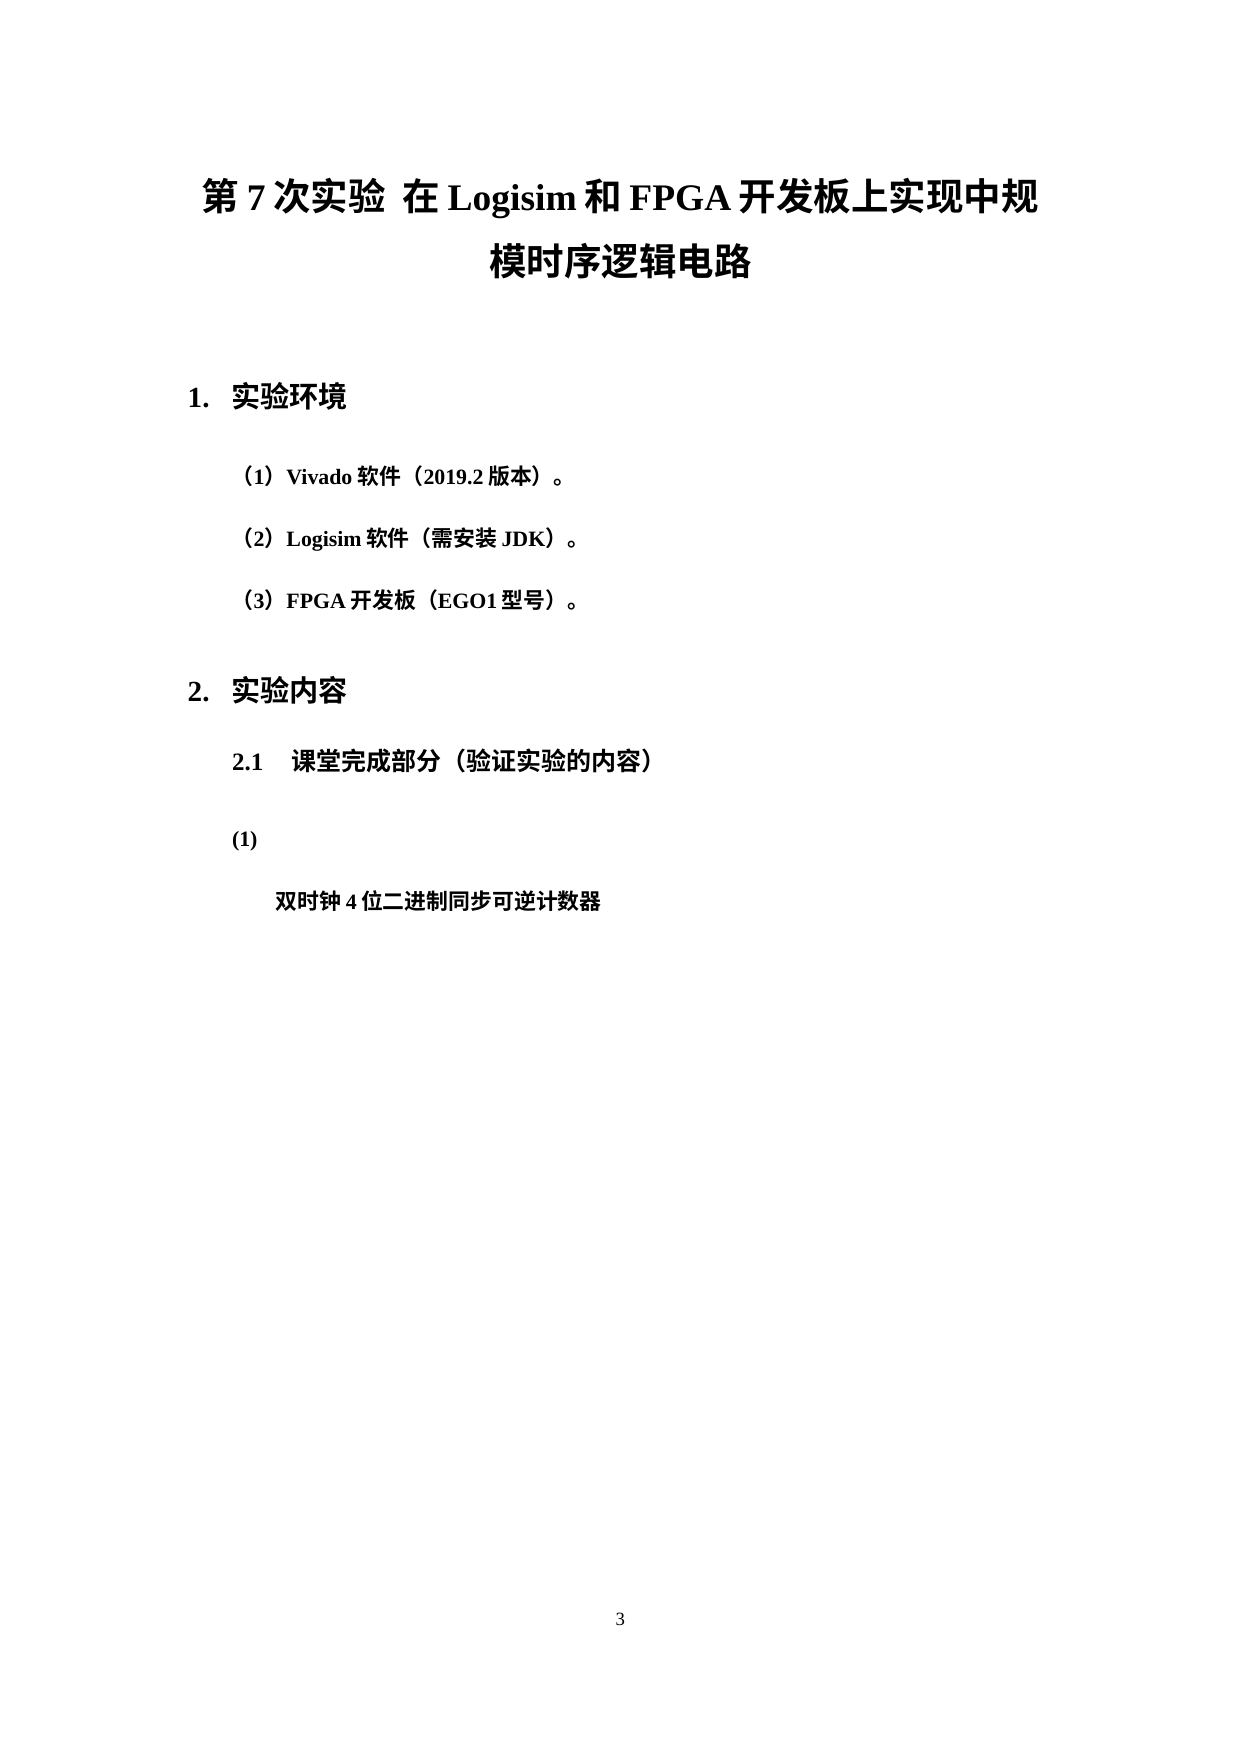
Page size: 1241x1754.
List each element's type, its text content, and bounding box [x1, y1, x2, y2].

text 双时钟4位二进制同步可逆计数器 [276, 884, 1053, 916]
text 第7次实验 在Logisim和FPGA开发板上实现中规模时序逻辑电路 [187, 162, 1053, 292]
text （1）Vivado 软件（2019.2版本）。 [187, 458, 1053, 491]
list 实验内容 [187, 656, 1053, 721]
text （2）Logisim软件（需安装JDK）。 [187, 520, 1053, 553]
list 课堂完成部分（验证实验的内容） [232, 727, 1053, 792]
text （3）FPGA开发板（EGO1型号）。 [187, 583, 1053, 615]
list 实验环境 [187, 362, 1053, 427]
